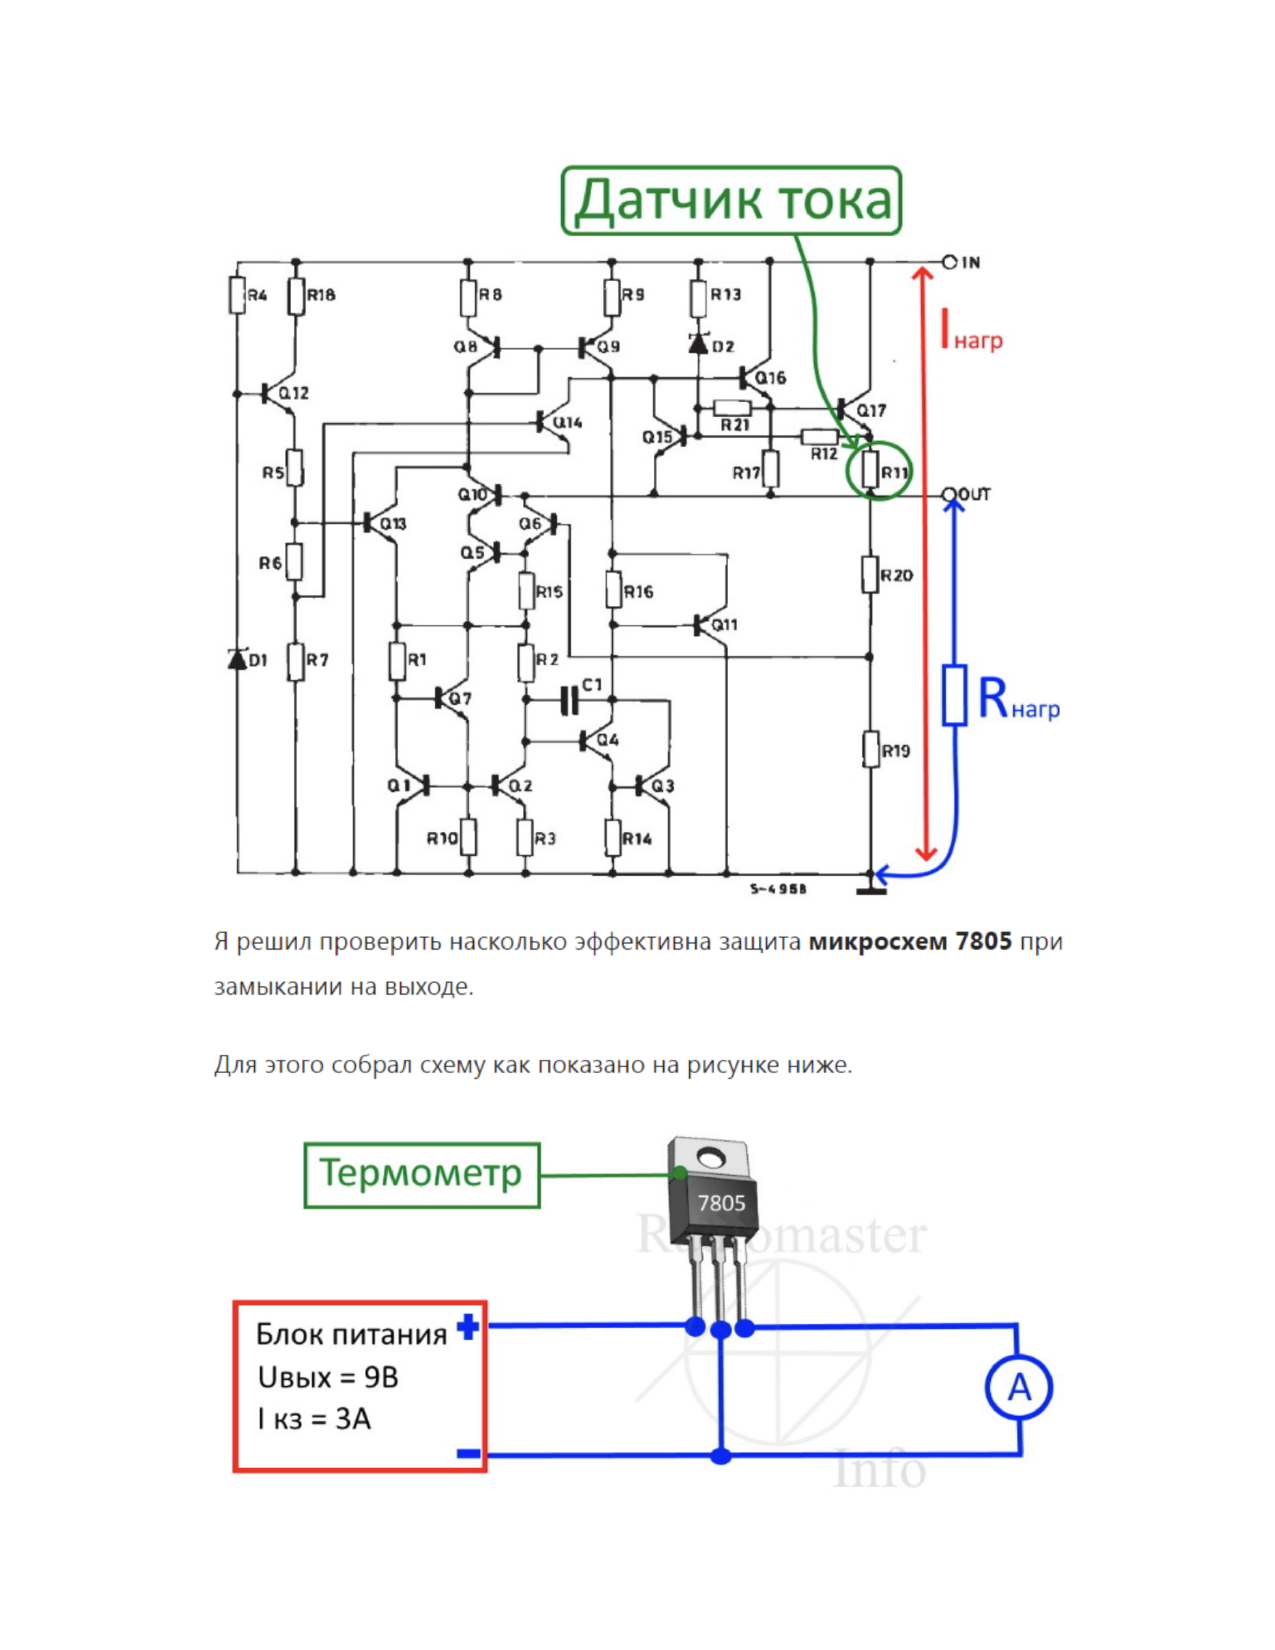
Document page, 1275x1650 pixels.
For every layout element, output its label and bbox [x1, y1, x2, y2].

picture [195, 150, 1080, 1493]
